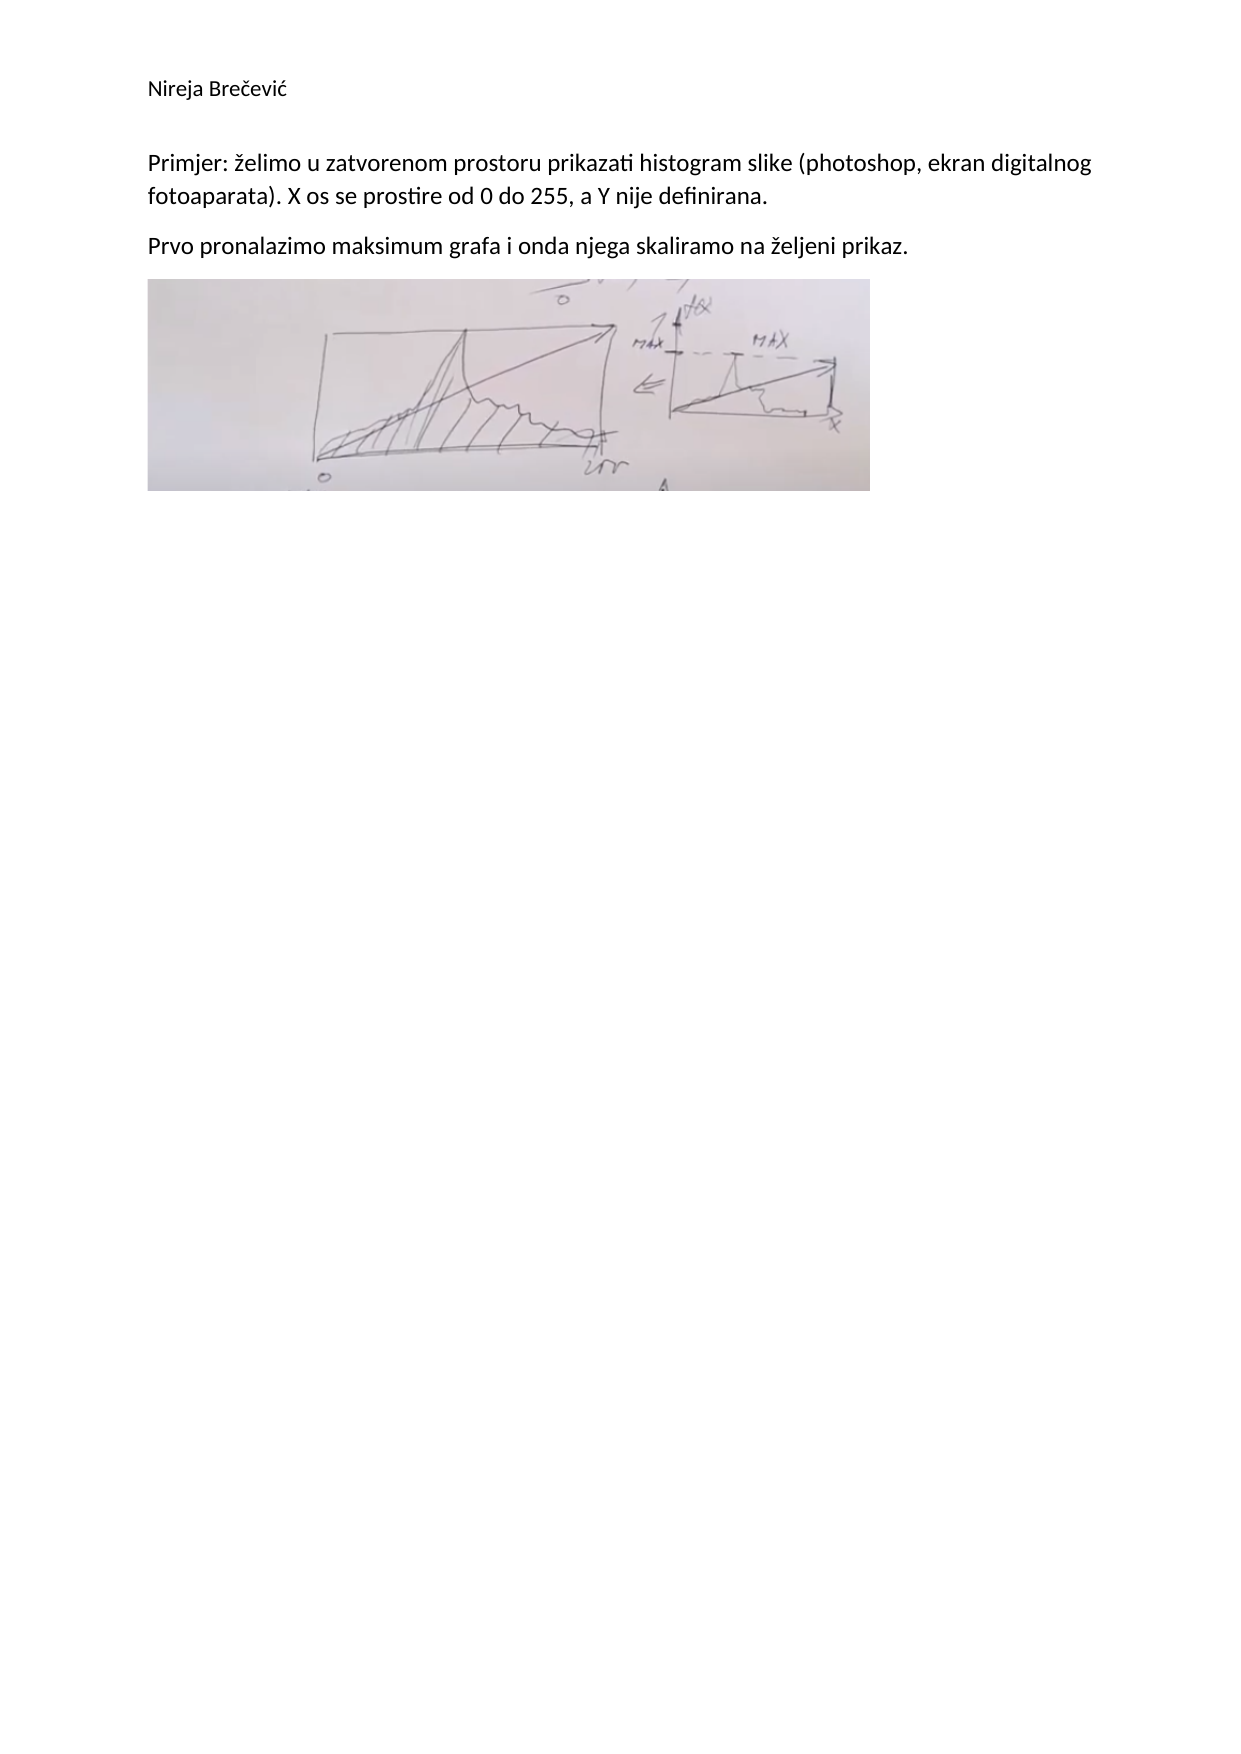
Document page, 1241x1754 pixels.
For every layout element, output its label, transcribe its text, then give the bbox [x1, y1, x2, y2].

text Prvo pronalazimo maksimum grafa i onda njega skaliramo na željeni prikaz. [148, 230, 1093, 261]
picture [147, 279, 870, 491]
text Primjer: želimo u zatvorenom prostoru prikazati histogram slike (photoshop, ekran digitalnog fotoaparata). X os se prostire od 0 do 255, a Y nije definirana. [148, 148, 1093, 211]
